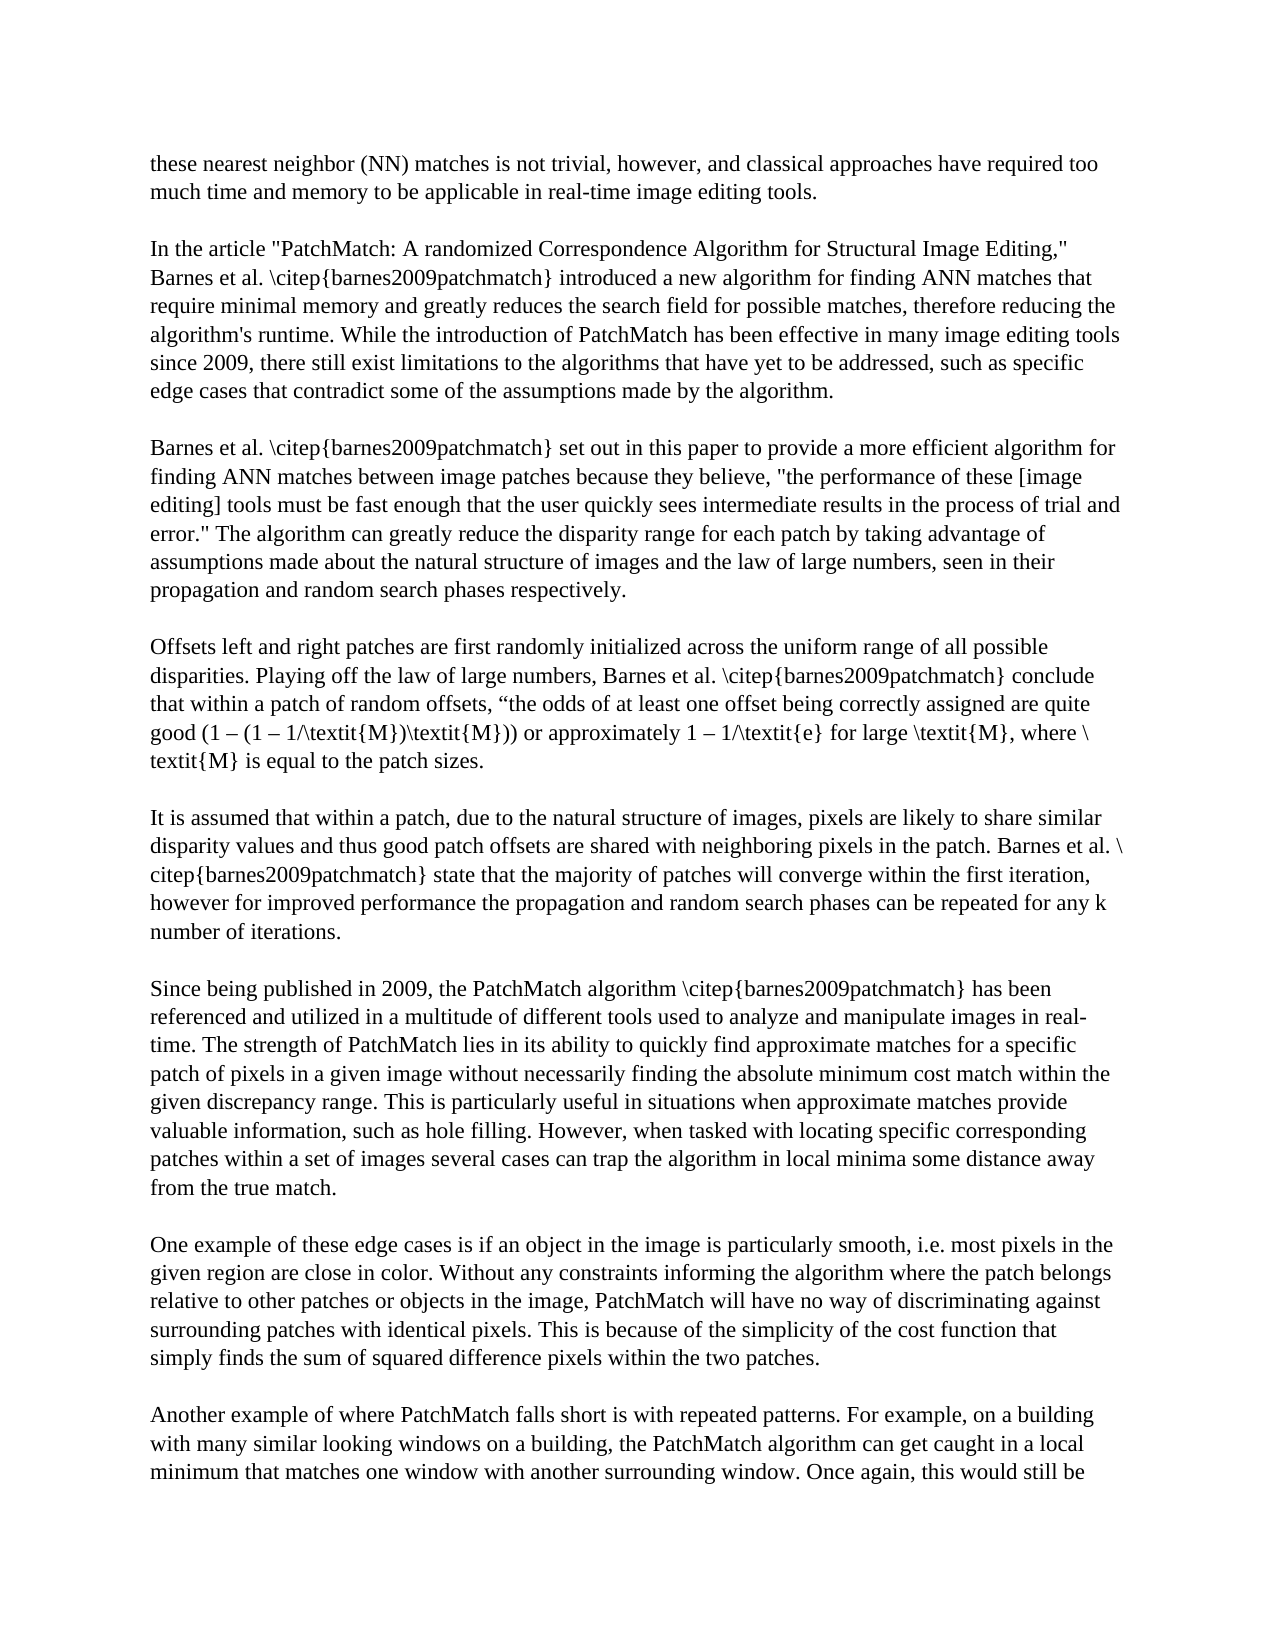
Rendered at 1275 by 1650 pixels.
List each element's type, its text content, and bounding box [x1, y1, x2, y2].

text In the article "PatchMatch: A randomized Correspondence Algorithm for Structural Image Editing," Barnes et al. \citep{barnes2009patchmatch} introduced a new algorithm for finding ANN matches that require minimal memory and greatly reduces the search field for possible matches, therefore reducing the algorithm's runtime. While the introduction of PatchMatch has been effective in many image editing tools since 2009, there still exist limitations to the algorithms that have yet to be addressed, such as specific edge cases that contradict some of the assumptions made by the algorithm. [150, 235, 1125, 404]
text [150, 150, 1125, 205]
text Since being published in 2009, the PatchMatch algorithm \citep{barnes2009patchmatch} has been referenced and utilized in a multitude of different tools used to analyze and manipulate images in real-time. The strength of PatchMatch lies in its ability to quickly find approximate matches for a specific patch of pixels in a given image without necessarily finding the absolute minimum cost match within the given discrepancy range. This is particularly useful in situations when approximate matches provide valuable information, such as hole filling. However, when tasked with locating specific corresponding patches within a set of images several cases can trap the algorithm in local minima some distance away from the true match. [150, 975, 1125, 1200]
text Offsets left and right patches are first randomly initialized across the uniform range of all possible disparities. Playing off the law of large numbers, Barnes et al. \citep{barnes2009patchmatch} conclude that within a patch of random offsets, “the odds of at least one offset being correctly assigned are quite good (1 – (1 – 1/\textit{M})\textit{M})) or approximately 1 – 1/\textit{e} for large \textit{M}, where \textit{M} is equal to the patch sizes. [150, 633, 1125, 773]
text It is assumed that within a patch, due to the natural structure of images, pixels are likely to share similar disparity values and thus good patch offsets are shared with neighboring pixels in the patch. Barnes et al. \citep{barnes2009patchmatch} state that the majority of patches will converge within the first iteration, however for improved performance the propagation and random search phases can be repeated for any k number of iterations. [150, 804, 1125, 944]
text Barnes et al. \citep{barnes2009patchmatch} set out in this paper to provide a more efficient algorithm for finding ANN matches between image patches because they believe, "the performance of these [image editing] tools must be fast enough that the user quickly sees intermediate results in the process of trial and error." The algorithm can greatly reduce the disparity range for each patch by taking advantage of assumptions made about the natural structure of images and the law of large numbers, seen in their propagation and random search phases respectively. [150, 434, 1125, 603]
text One example of these edge cases is if an object in the image is particularly smooth, i.e. most pixels in the given region are close in color. Without any constraints informing the algorithm where the patch belongs relative to other patches or objects in the image, PatchMatch will have no way of discriminating against surrounding patches with identical pixels. This is because of the simplicity of the cost function that simply finds the sum of squared difference pixels within the two patches. [150, 1231, 1125, 1371]
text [150, 1401, 1125, 1484]
